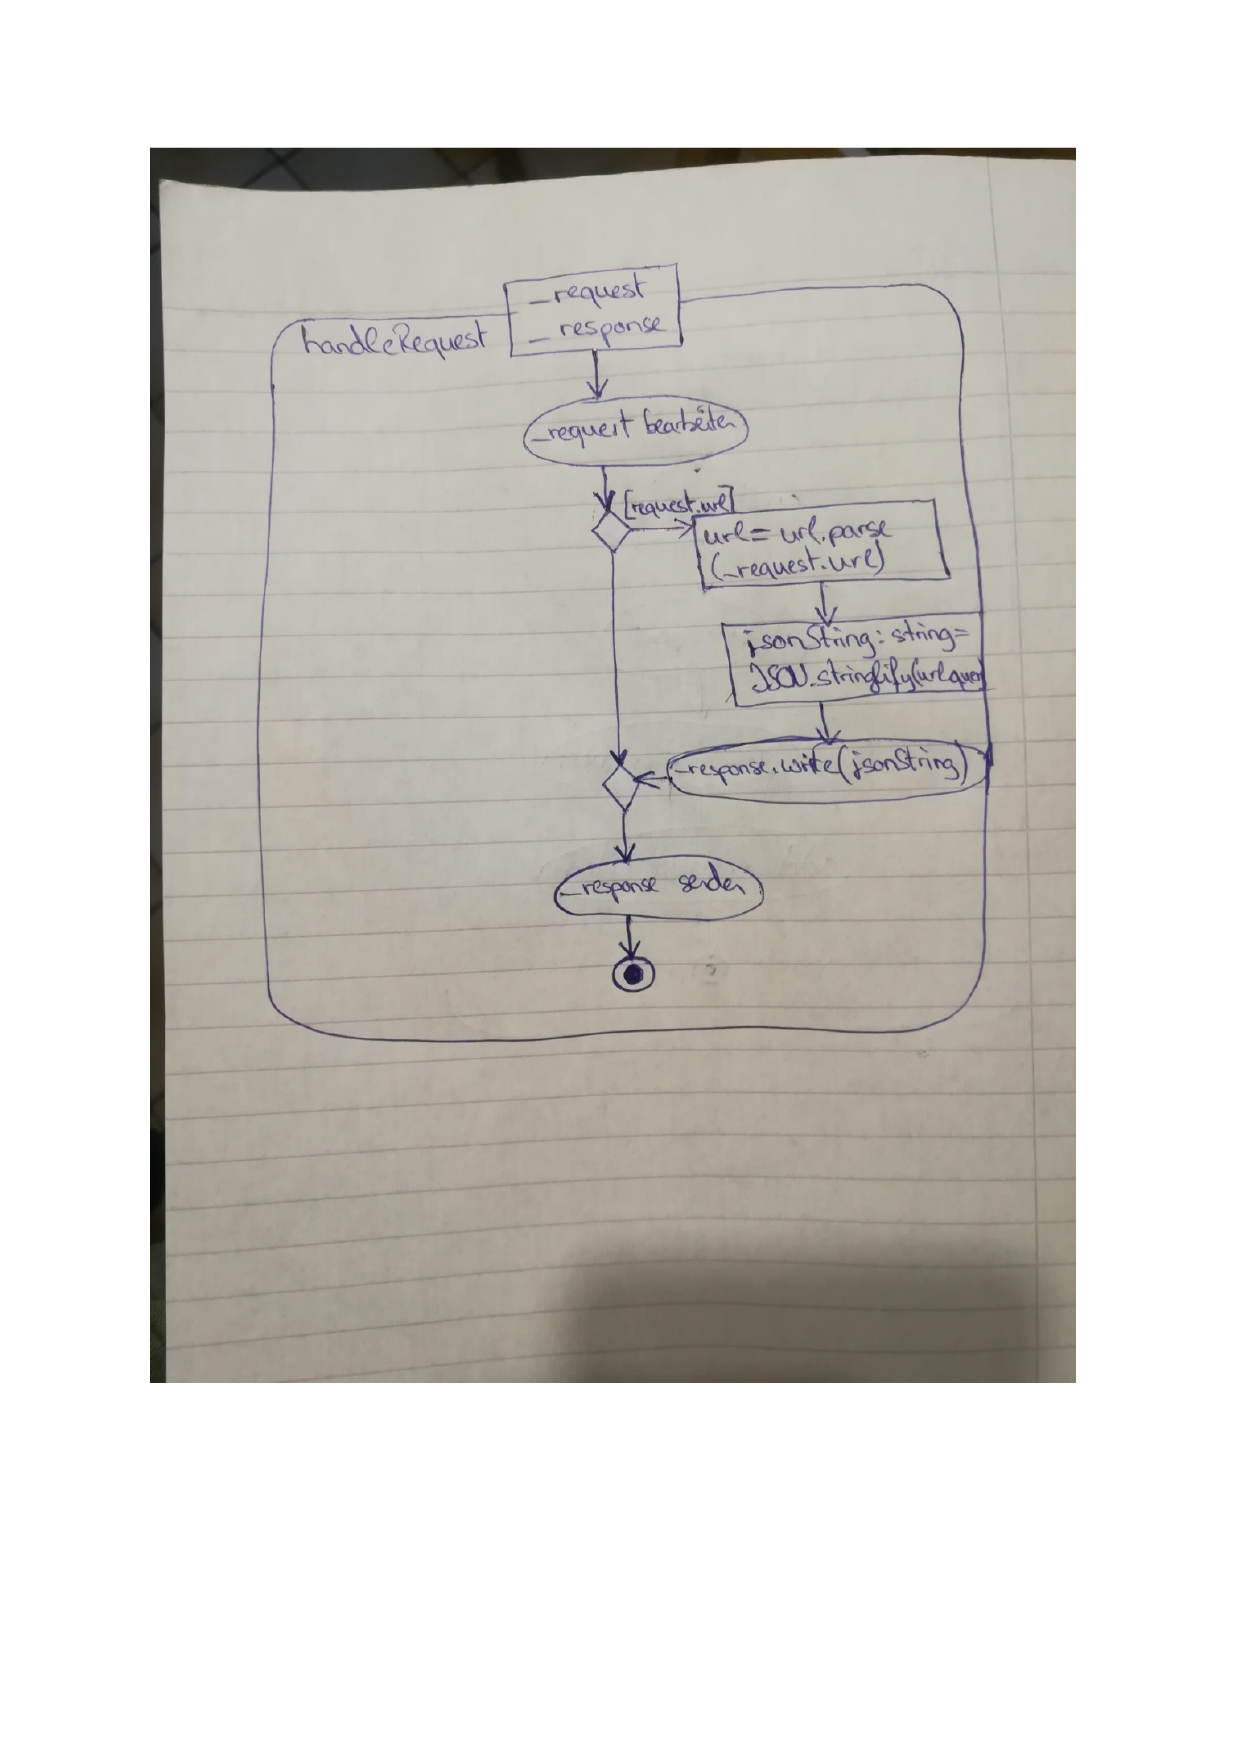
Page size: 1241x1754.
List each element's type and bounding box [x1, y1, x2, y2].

picture [151, 149, 1076, 1382]
